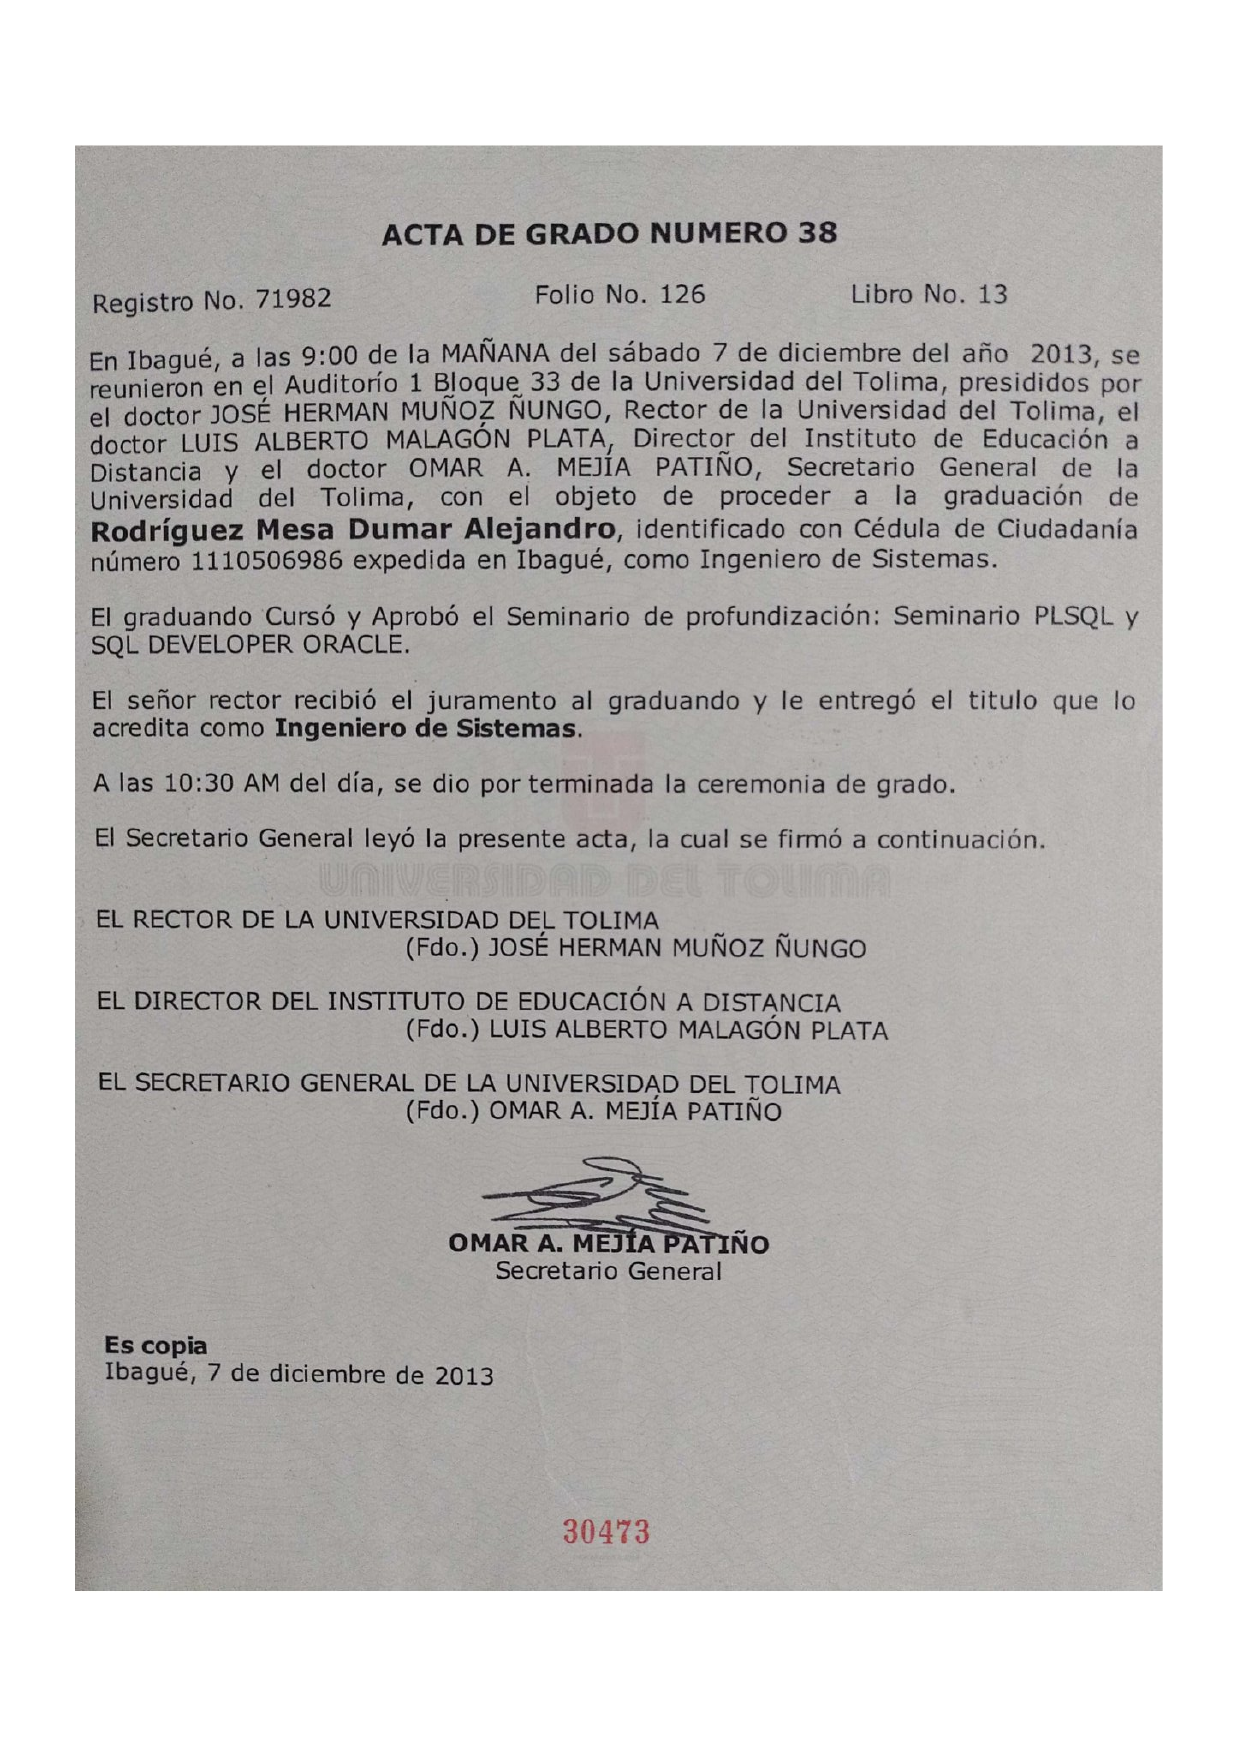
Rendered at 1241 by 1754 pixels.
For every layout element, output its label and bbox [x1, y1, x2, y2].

picture [75, 103, 1163, 1646]
